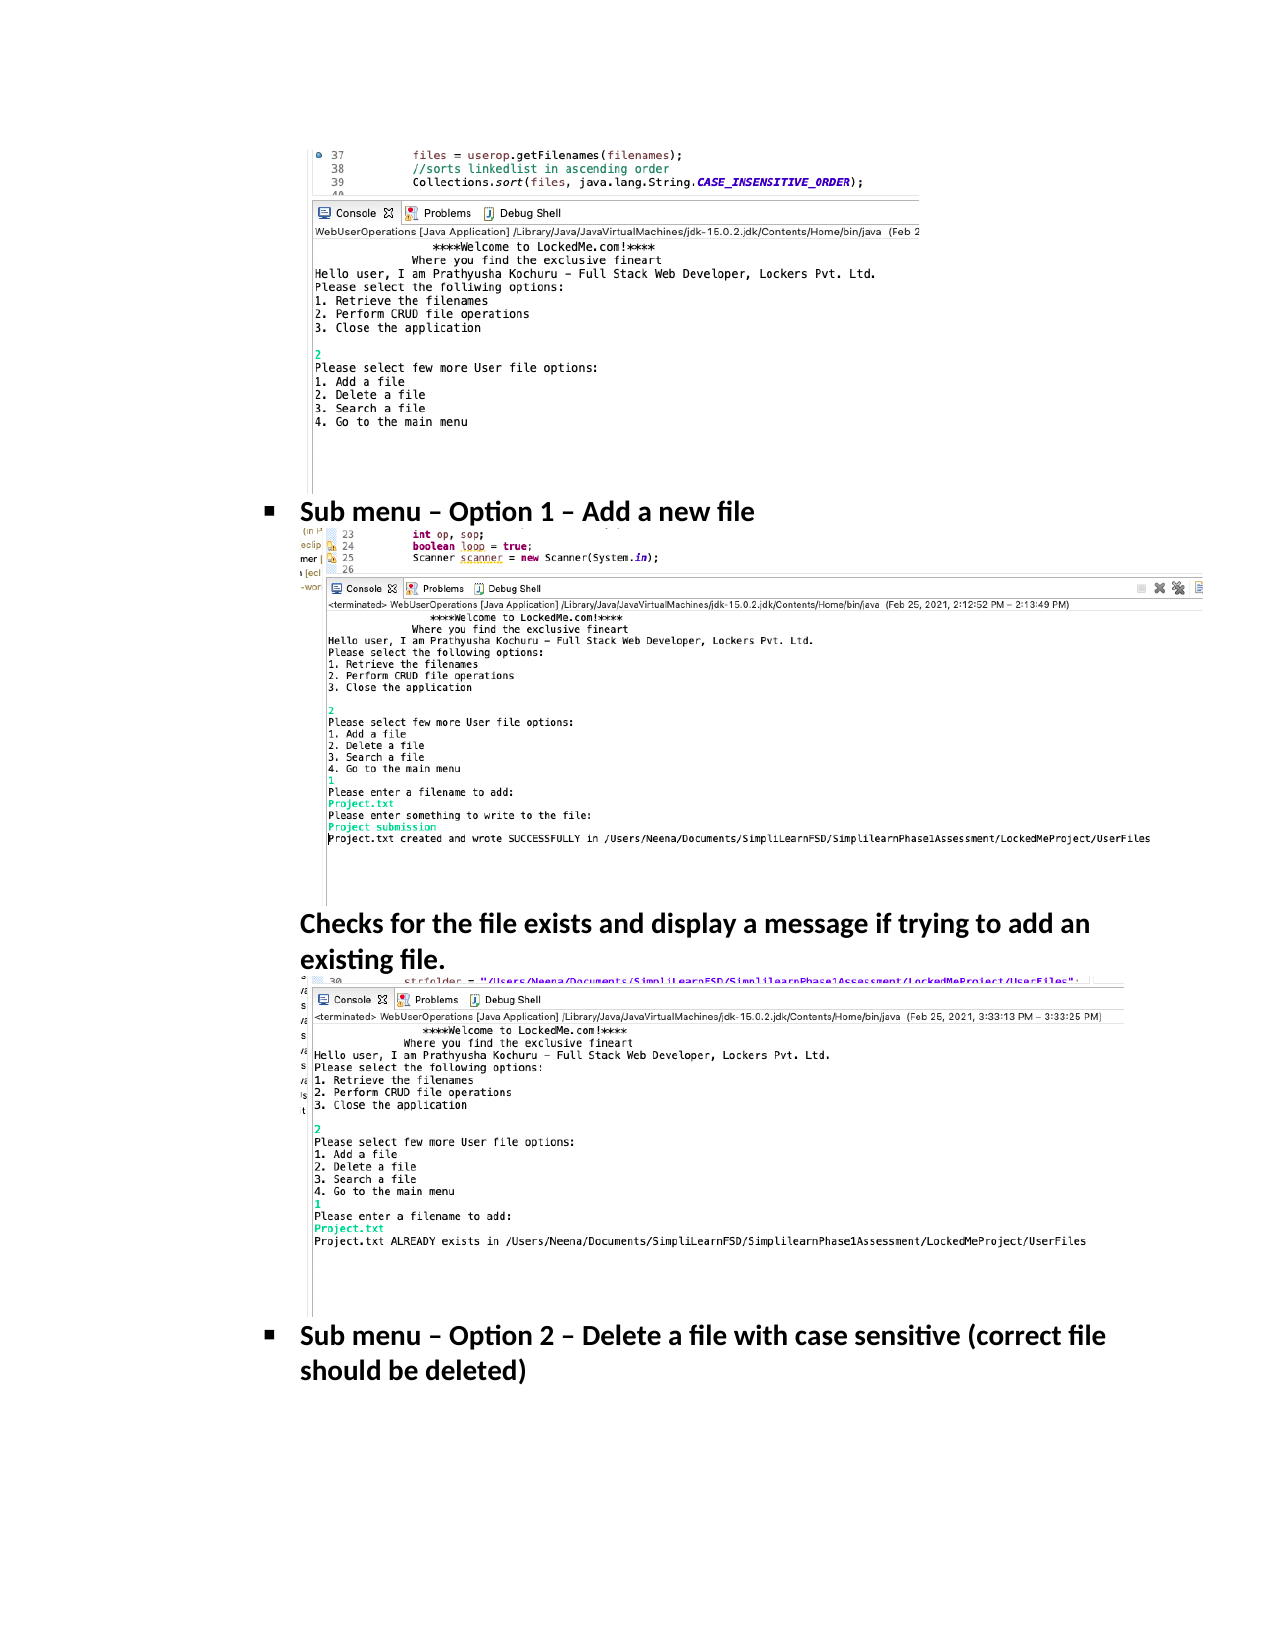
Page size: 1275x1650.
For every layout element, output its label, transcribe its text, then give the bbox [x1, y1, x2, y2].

picture [300, 976, 1125, 1317]
picture [300, 528, 1203, 906]
list Checks for the file exists and display a message if trying to add an existing file. [300, 906, 1125, 976]
picture [300, 150, 920, 494]
list Sub menu – Option 1 – Add a new file [262, 493, 1125, 529]
list Sub menu – Option 2 – Delete a file with case sensitive (correct file should be deleted) [262, 1317, 1125, 1388]
